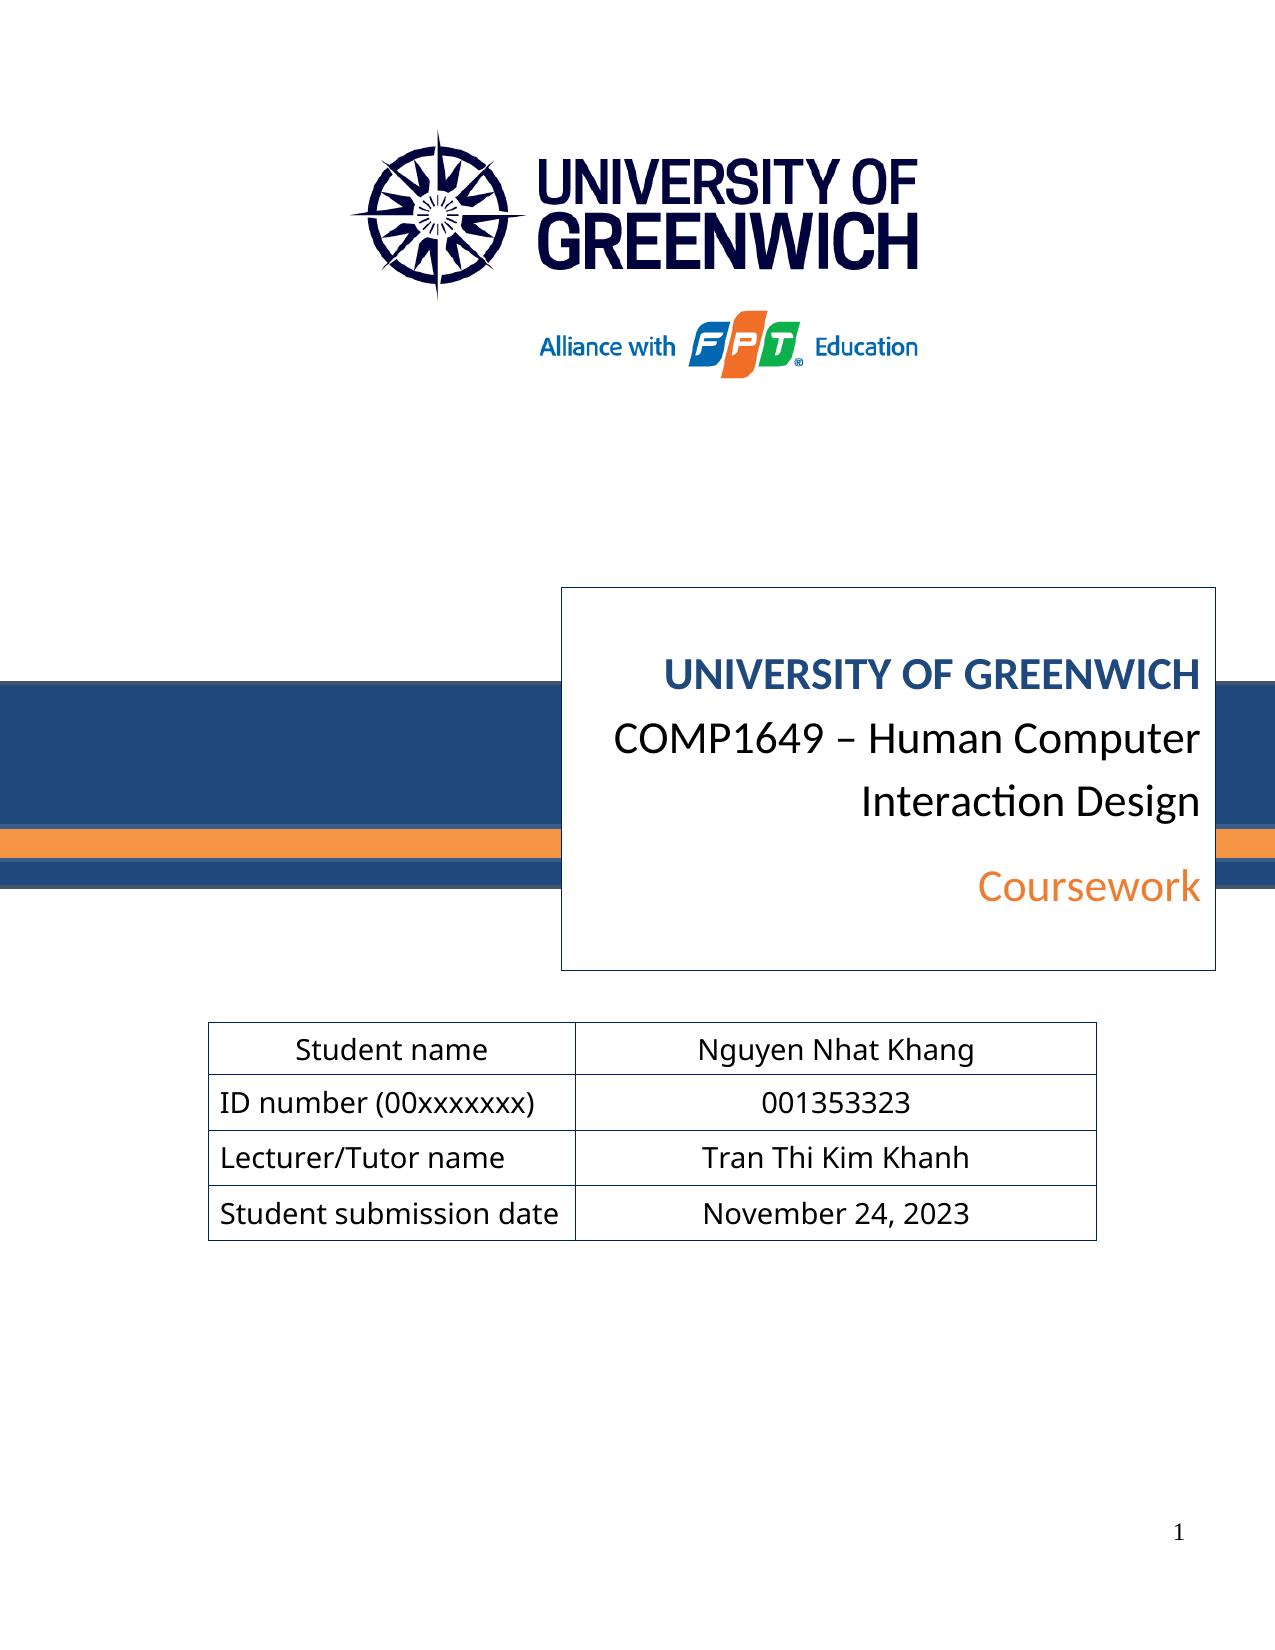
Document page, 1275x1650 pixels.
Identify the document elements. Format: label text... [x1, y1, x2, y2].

table_cell November 24, 2023 [576, 1186, 1096, 1240]
table_cell Tran Thi Kim Khanh [576, 1131, 1096, 1185]
picture [302, 90, 1003, 433]
table_cell 001353323 [576, 1075, 1096, 1129]
table_cell Student submission date [209, 1186, 575, 1240]
table_cell ID number (00xxxxxxx) [209, 1075, 575, 1129]
table_header Student name [209, 1023, 575, 1074]
table_header Nguyen Nhat Khang [576, 1023, 1096, 1074]
table_cell Lecturer/Tutor name [209, 1131, 575, 1185]
